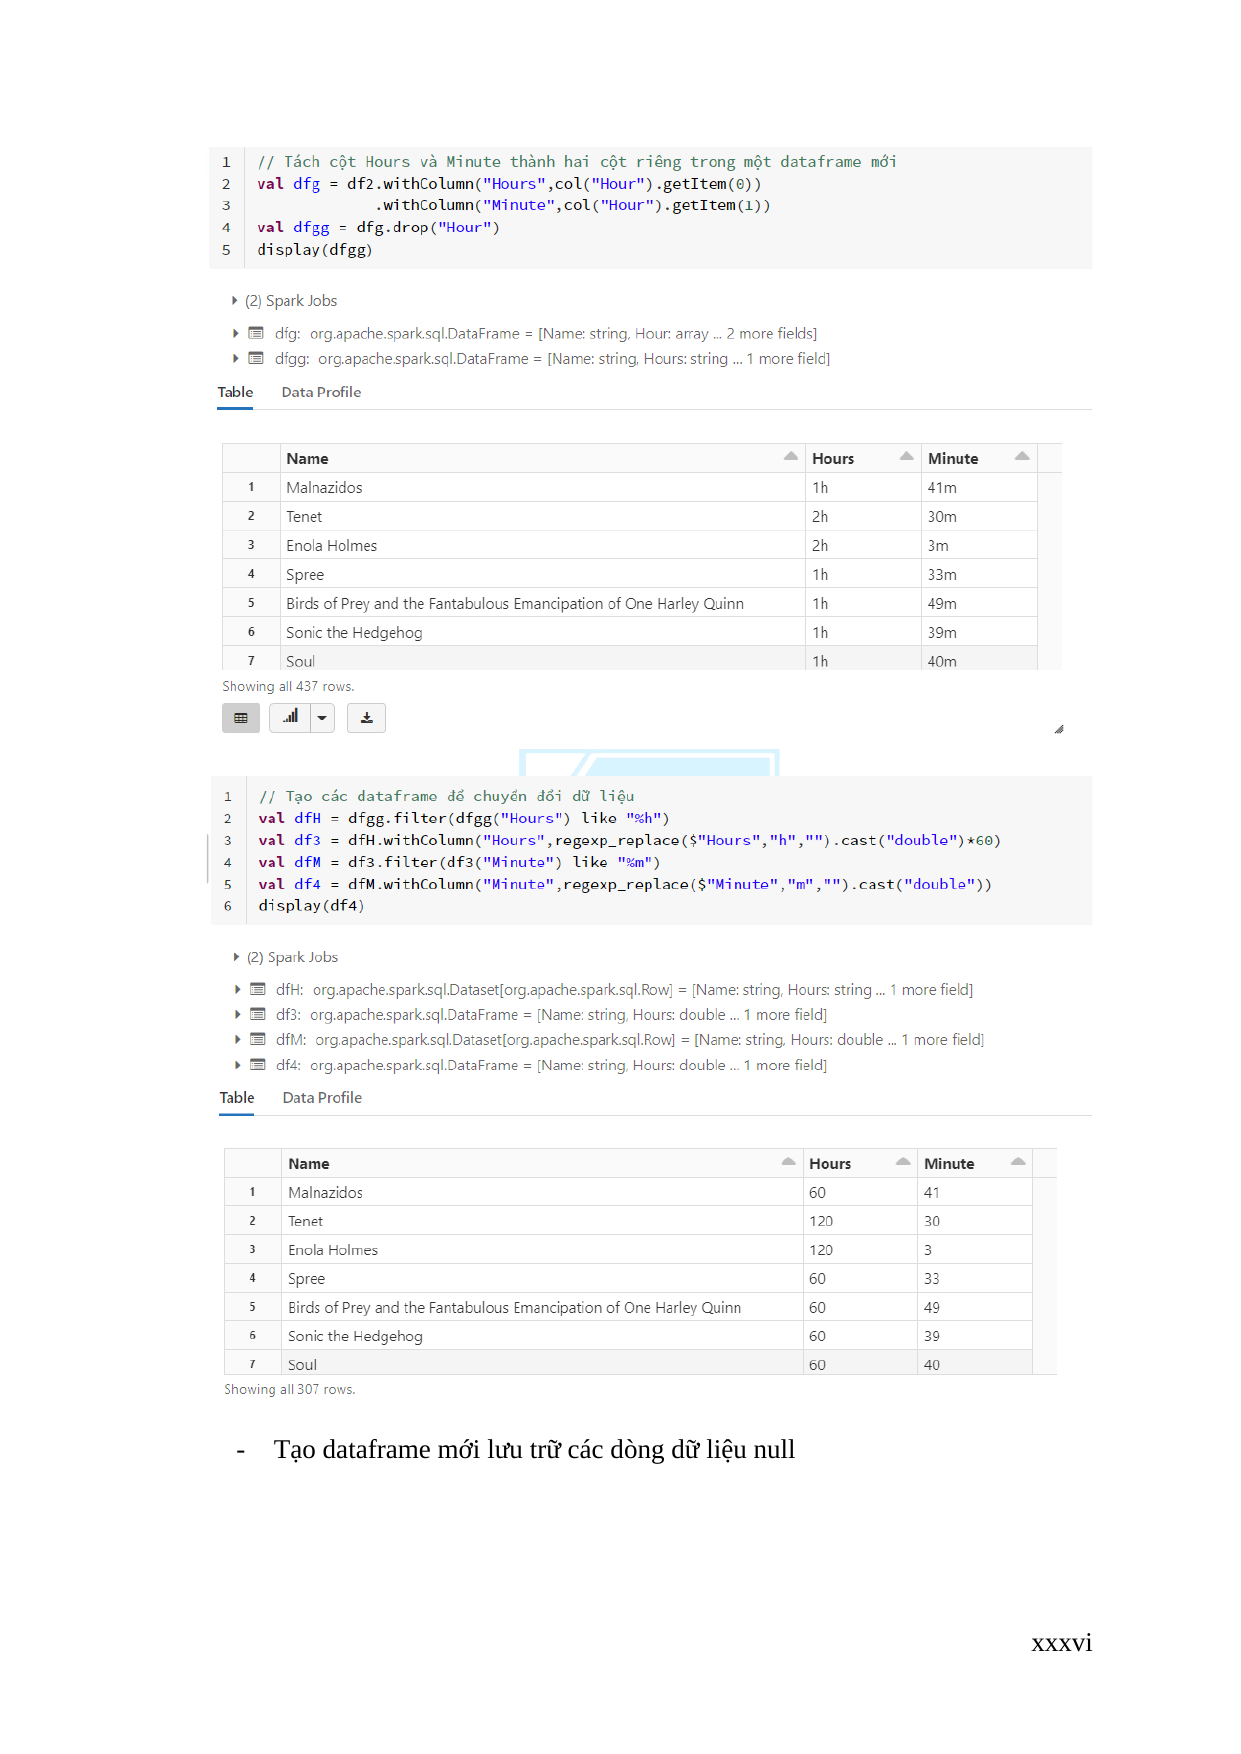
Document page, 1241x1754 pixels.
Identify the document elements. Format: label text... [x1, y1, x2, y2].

picture [206, 776, 1093, 1406]
picture [206, 147, 1093, 749]
text Tạo dataframe mới lưu trữ các dòng dữ liệu null [236, 1433, 1092, 1464]
